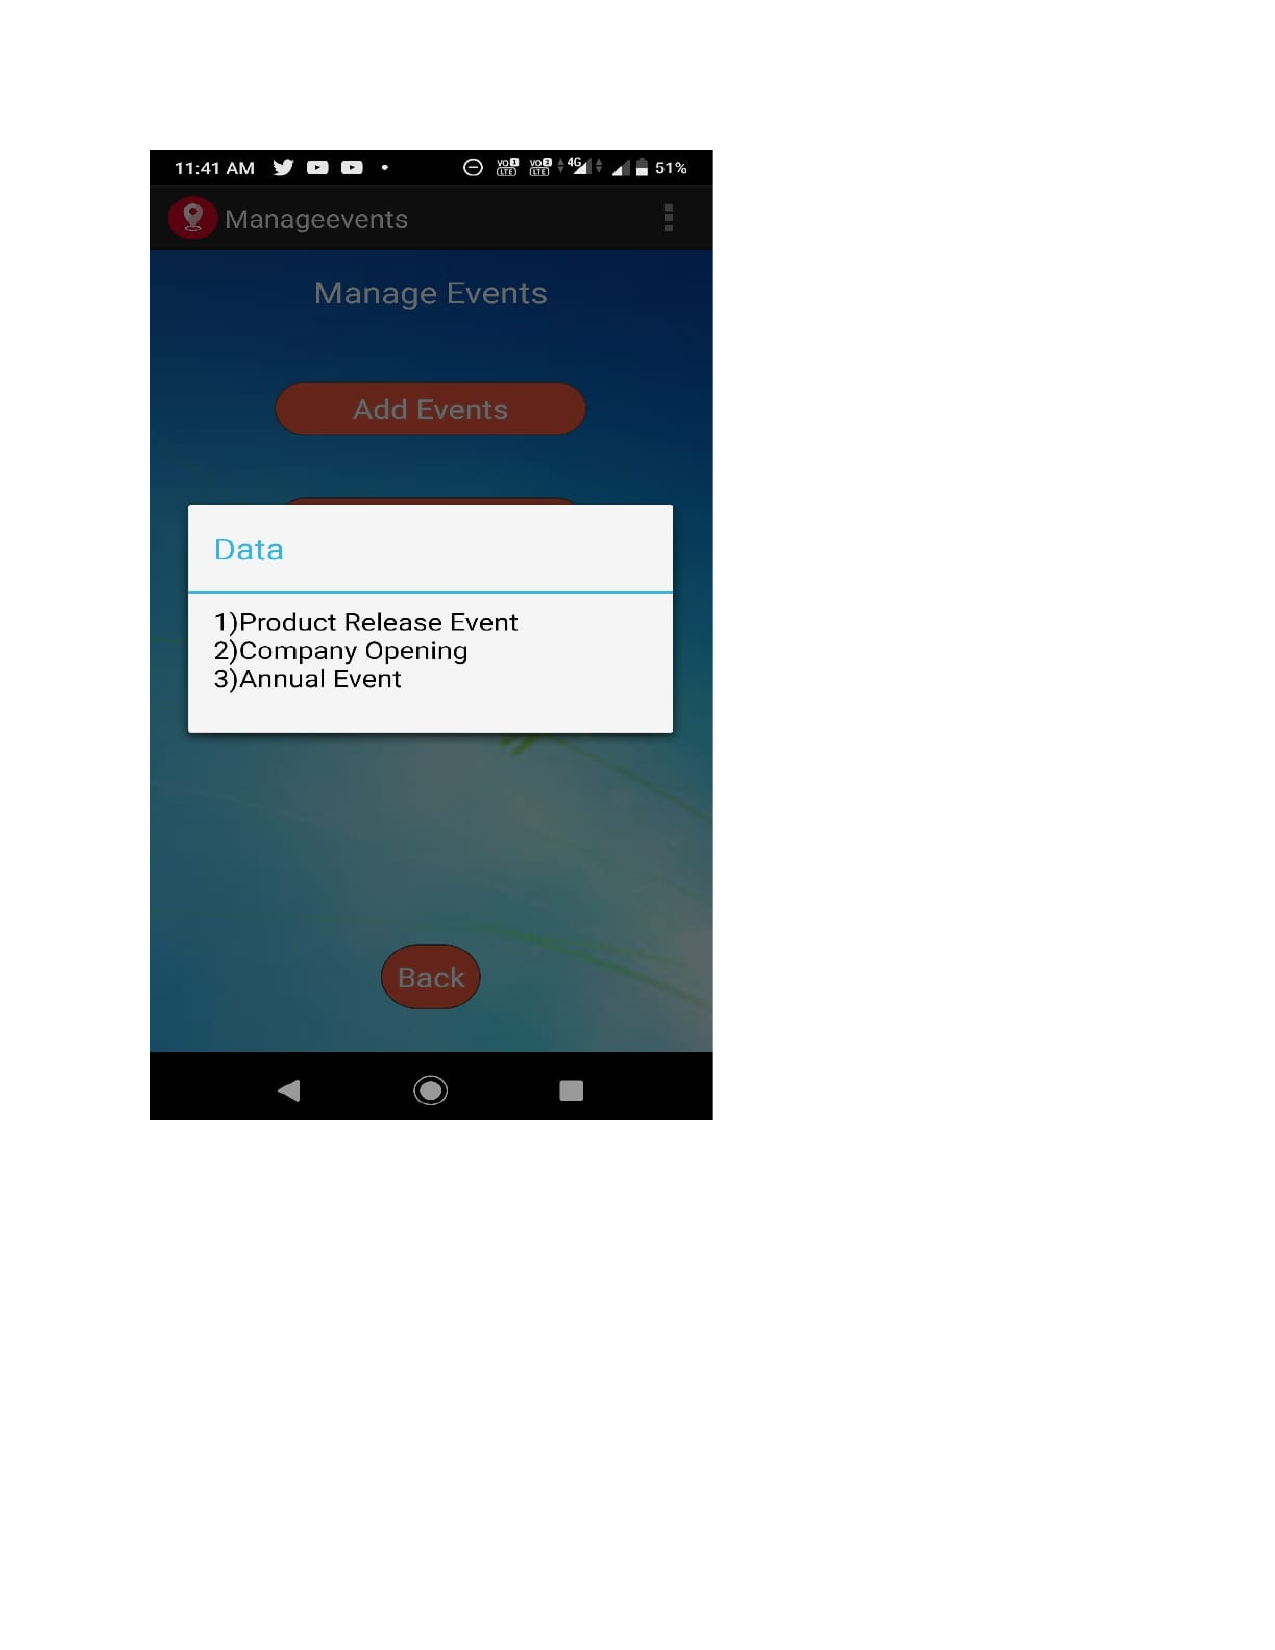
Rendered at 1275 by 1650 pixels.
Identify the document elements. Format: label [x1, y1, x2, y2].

picture [150, 150, 713, 1120]
